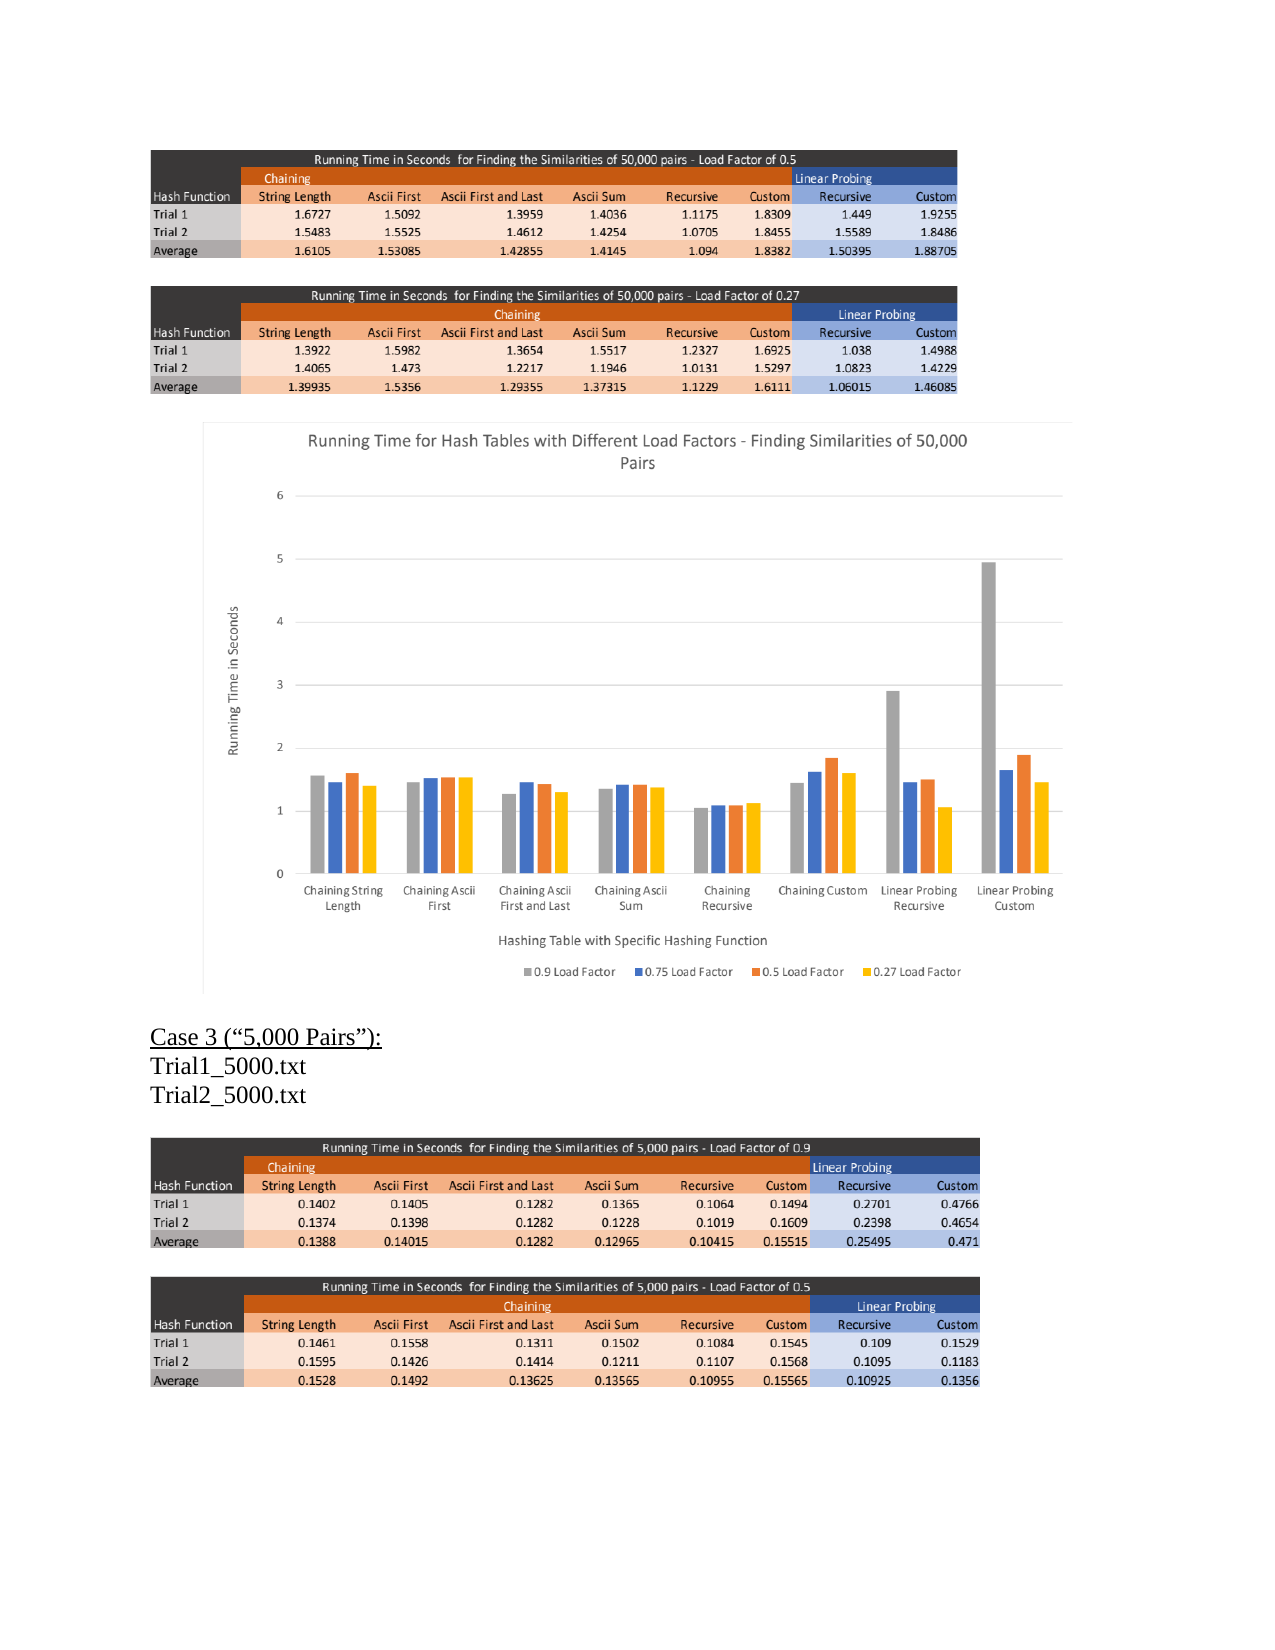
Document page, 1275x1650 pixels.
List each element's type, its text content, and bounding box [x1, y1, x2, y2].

text Trial2_5000.txt [150, 1080, 1125, 1108]
text Trial1_5000.txt [150, 1051, 1125, 1080]
text Case 3 (“5,000 Pairs”): [150, 1022, 1125, 1051]
